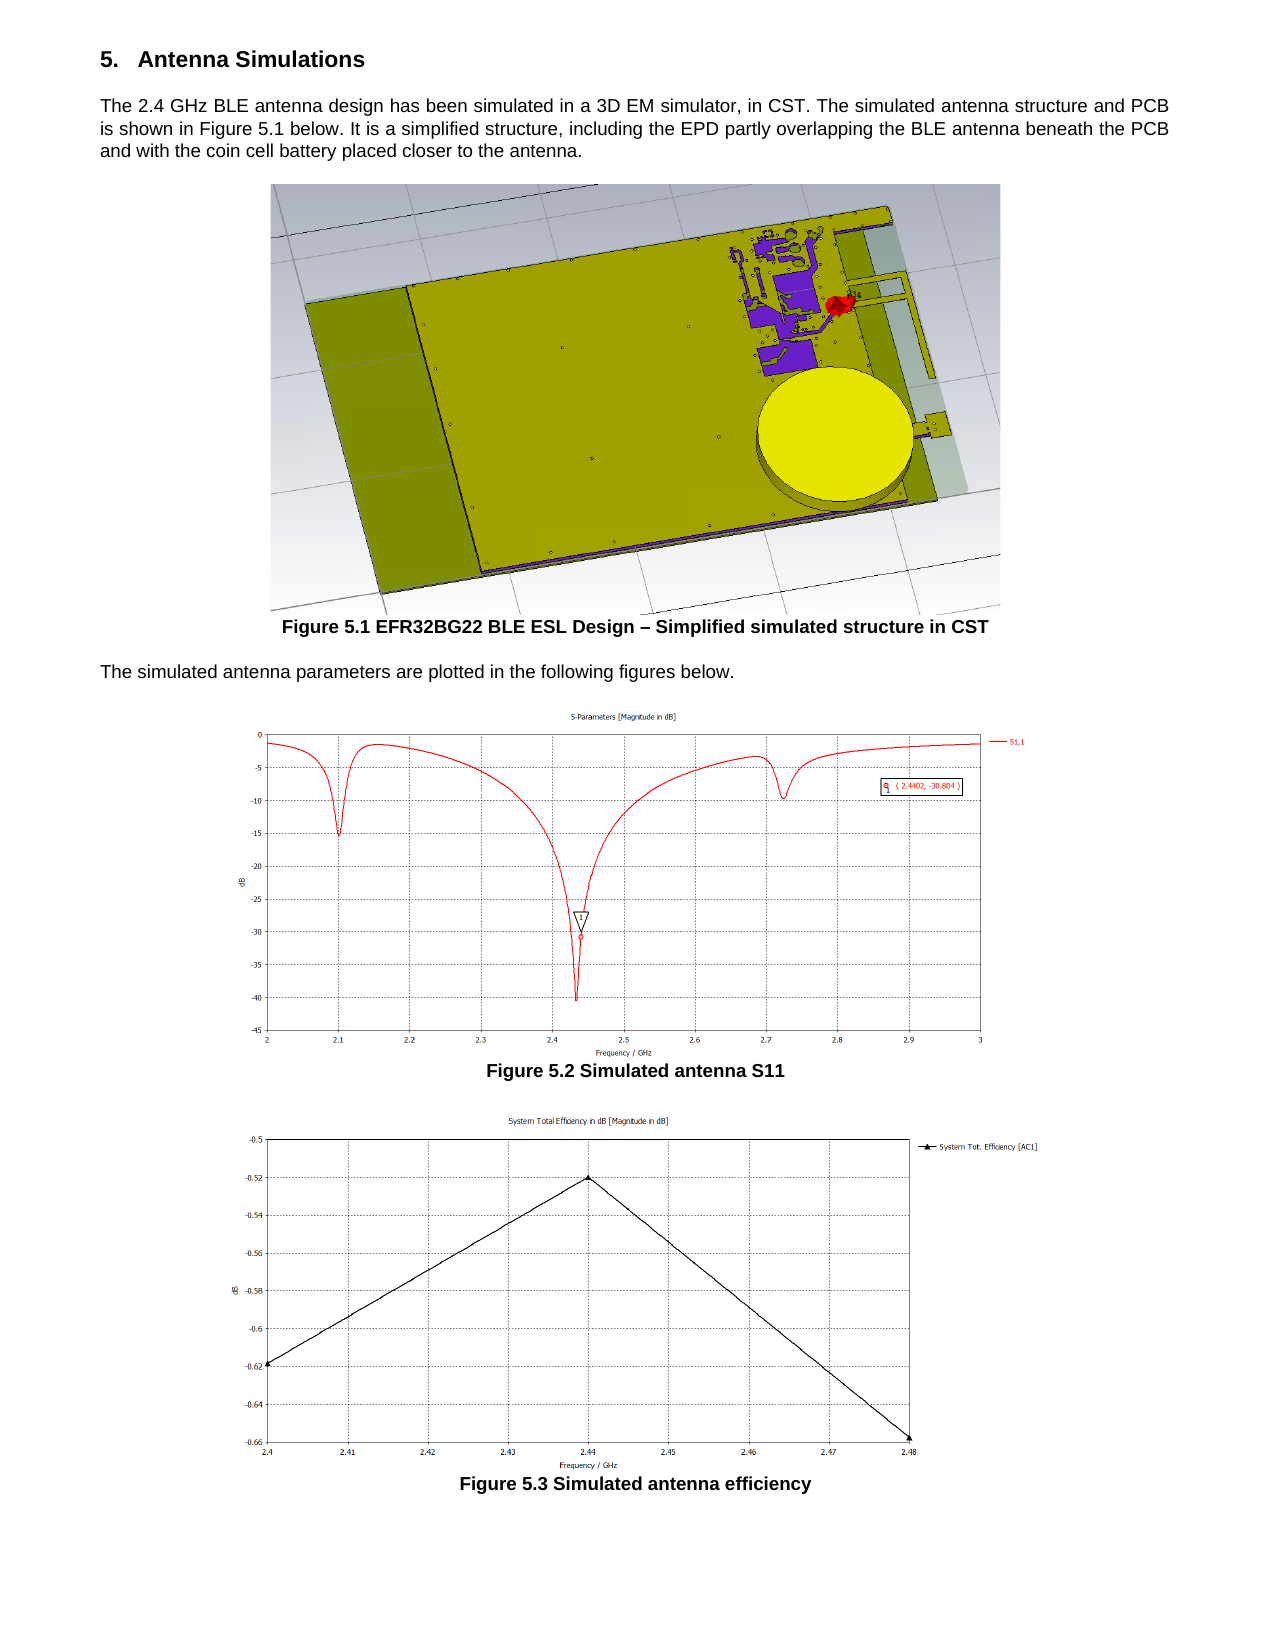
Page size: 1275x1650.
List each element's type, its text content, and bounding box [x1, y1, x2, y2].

text The 2.4 GHz BLE antenna design has been simulated in a 3D EM simulator, in CST. The simulated antenna structure and PCB is shown in Figure 5.1 below. It is a simplified structure, including the EPD partly overlapping the BLE antenna beneath the PCB and with the coin cell battery placed closer to the antenna. [100, 95, 1171, 161]
picture [227, 1105, 1043, 1472]
picture [235, 705, 1035, 1060]
text Figure 5.1 EFR32BG22 BLE ESL Design – Simplified simulated structure in CST [100, 616, 1171, 637]
text Figure 5.3 Simulated antenna efficiency [100, 1473, 1171, 1494]
text The simulated antenna parameters are plotted in the following figures below. [100, 661, 1171, 682]
text Figure 5.2 Simulated antenna S11 [100, 1060, 1171, 1082]
picture [270, 184, 1001, 615]
subtitle Antenna Simulations [100, 46, 1246, 72]
